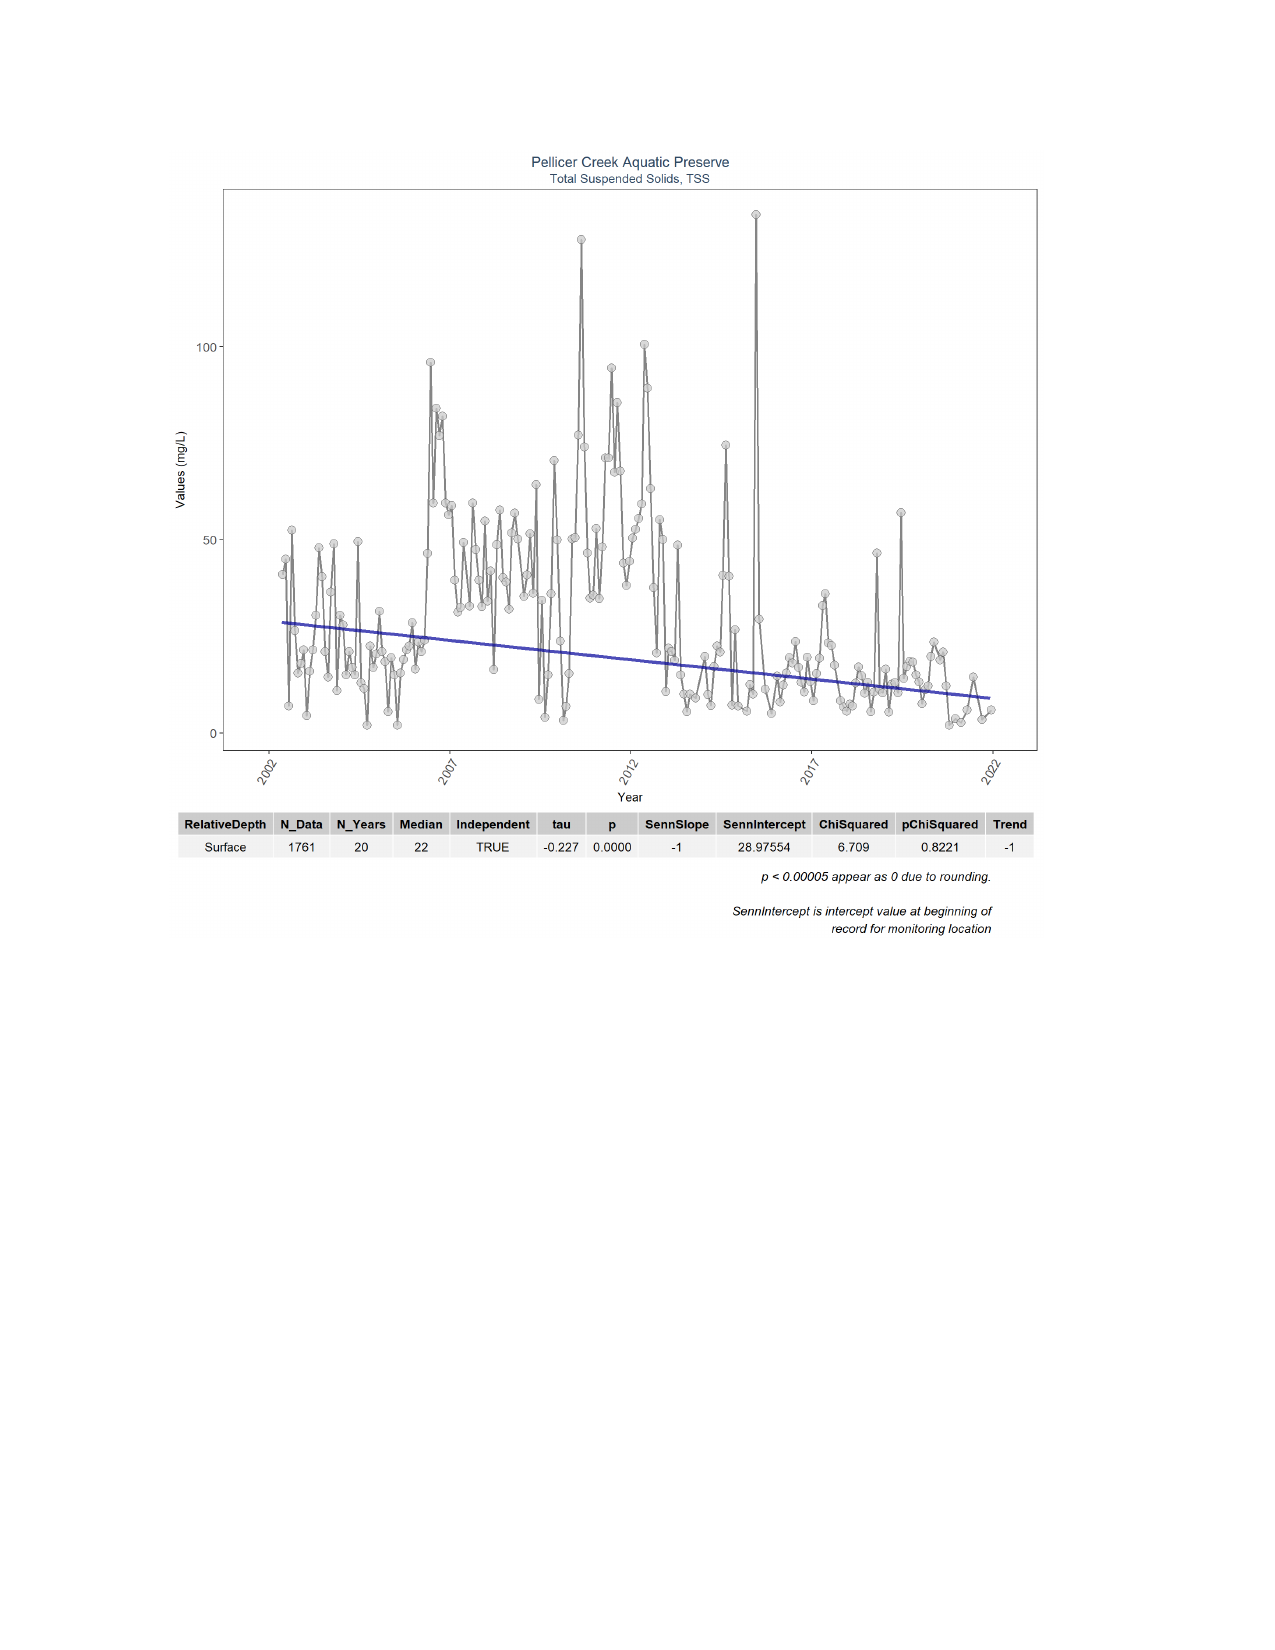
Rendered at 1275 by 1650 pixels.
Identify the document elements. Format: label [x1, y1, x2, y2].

picture [168, 150, 1044, 938]
